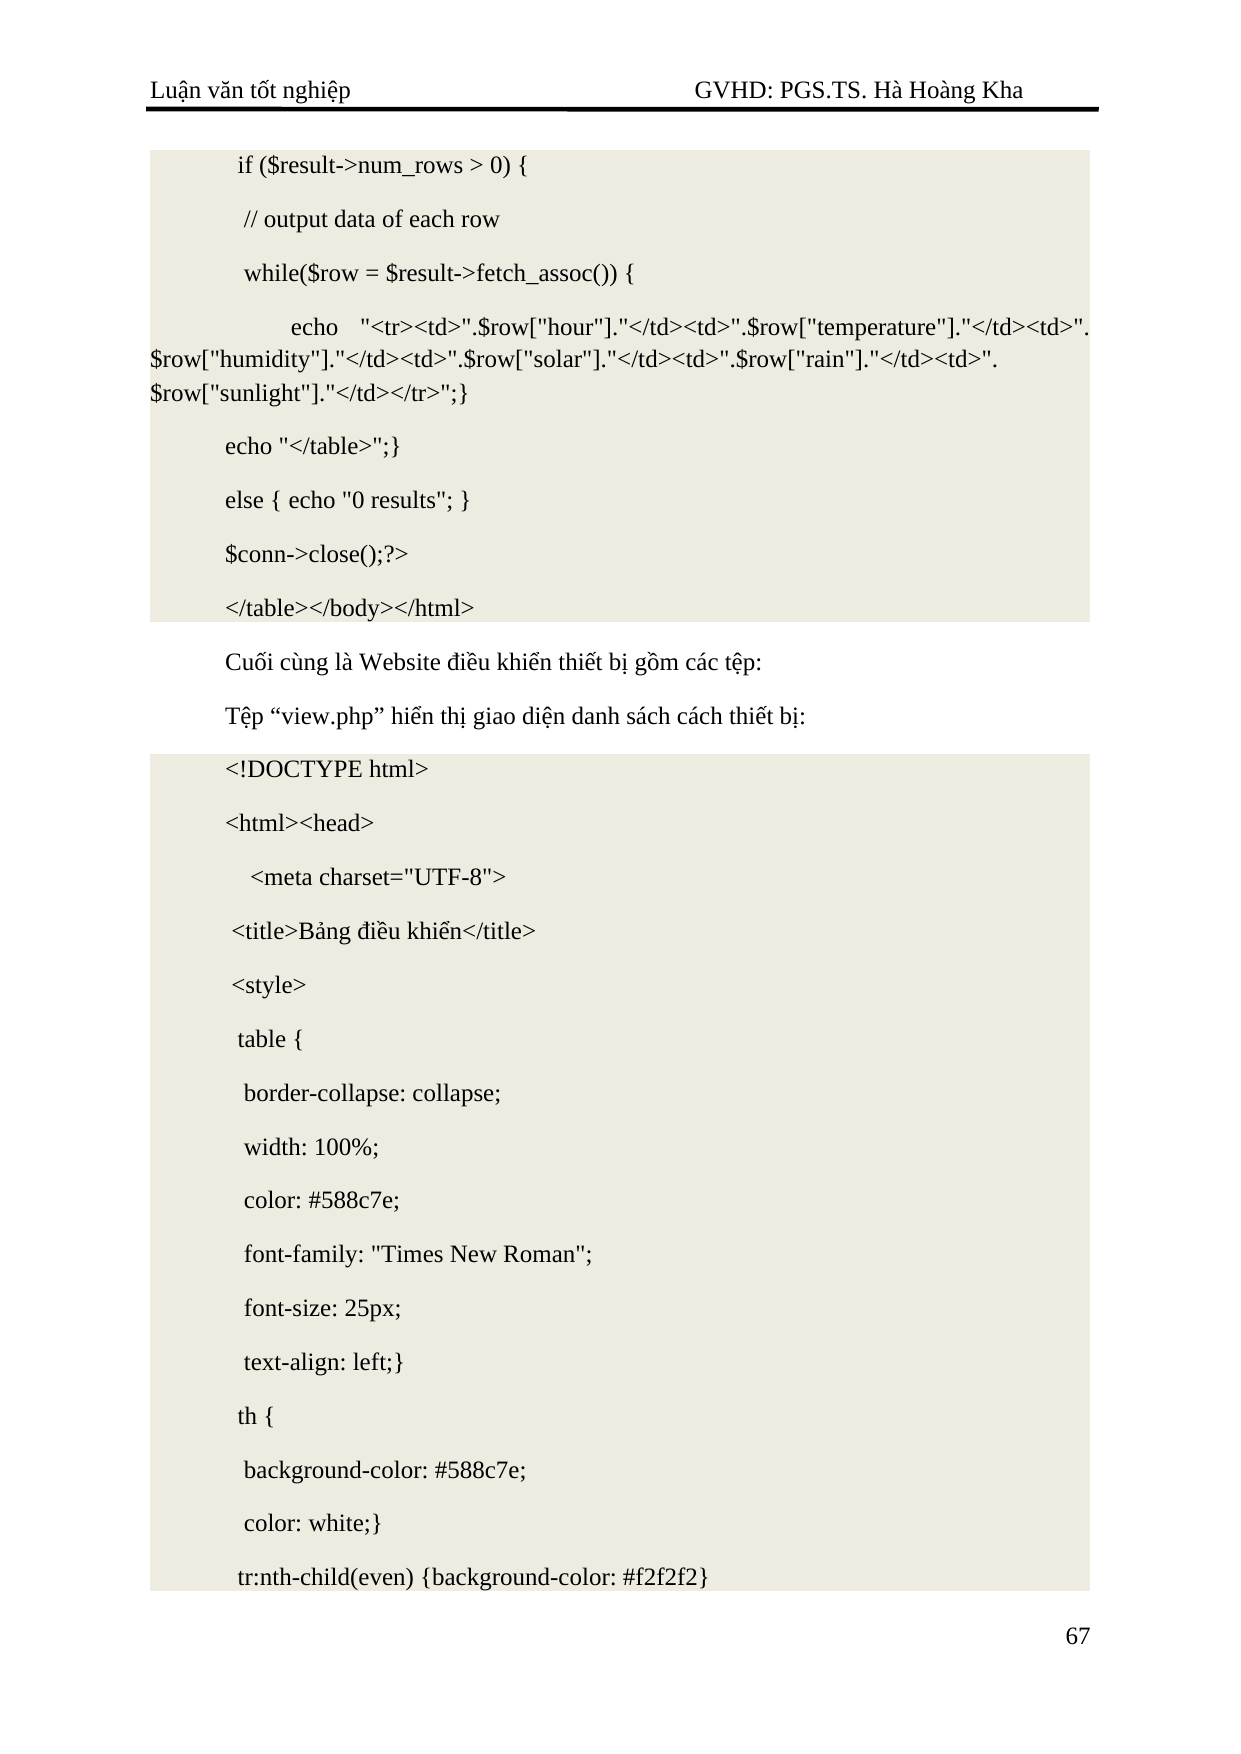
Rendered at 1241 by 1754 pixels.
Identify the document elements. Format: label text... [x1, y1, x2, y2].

text <meta charset="UTF-8"> [150, 862, 1090, 891]
text Cuối cùng là Website điều khiển thiết bị gồm các tệp: [150, 647, 1090, 676]
text $conn->close();?> [150, 539, 1090, 568]
text <!DOCTYPE html> [150, 754, 1090, 783]
text color: white;} [150, 1508, 1090, 1537]
text tr:nth-child(even) {background-color: #f2f2f2} [150, 1562, 1090, 1591]
text echo "<tr><td>".$row["hour"]."</td><td>".$row["temperature"]."</td><td>".$row["humidity"]."</td><td>".$row["solar"]."</td><td>".$row["rain"]."</td><td>".$row["sunlight"]."</td></tr>";} [150, 312, 1090, 406]
text border-collapse: collapse; [150, 1078, 1090, 1106]
text <style> [150, 970, 1090, 999]
text color: #588c7e; [150, 1185, 1090, 1214]
text </table></body></html> [150, 593, 1090, 622]
text Tệp “view.php” hiển thị giao diện danh sách cách thiết bị: [150, 701, 1090, 729]
text background-color: #588c7e; [150, 1455, 1090, 1483]
text else { echo "0 results"; } [150, 485, 1090, 514]
text font-family: "Times New Roman"; [150, 1239, 1090, 1268]
text text-align: left;} [150, 1347, 1090, 1376]
text <title>Bảng điều khiển</title> [150, 916, 1090, 945]
text th { [150, 1401, 1090, 1429]
text width: 100%; [150, 1132, 1090, 1160]
text table { [150, 1024, 1090, 1053]
text while($row = $result->fetch_assoc()) { [150, 258, 1090, 286]
text font-size: 25px; [150, 1293, 1090, 1322]
text <html><head> [150, 808, 1090, 837]
text echo "</table>";} [150, 431, 1090, 460]
text if ($result->num_rows > 0) { [150, 150, 1090, 179]
text // output data of each row [150, 204, 1090, 233]
